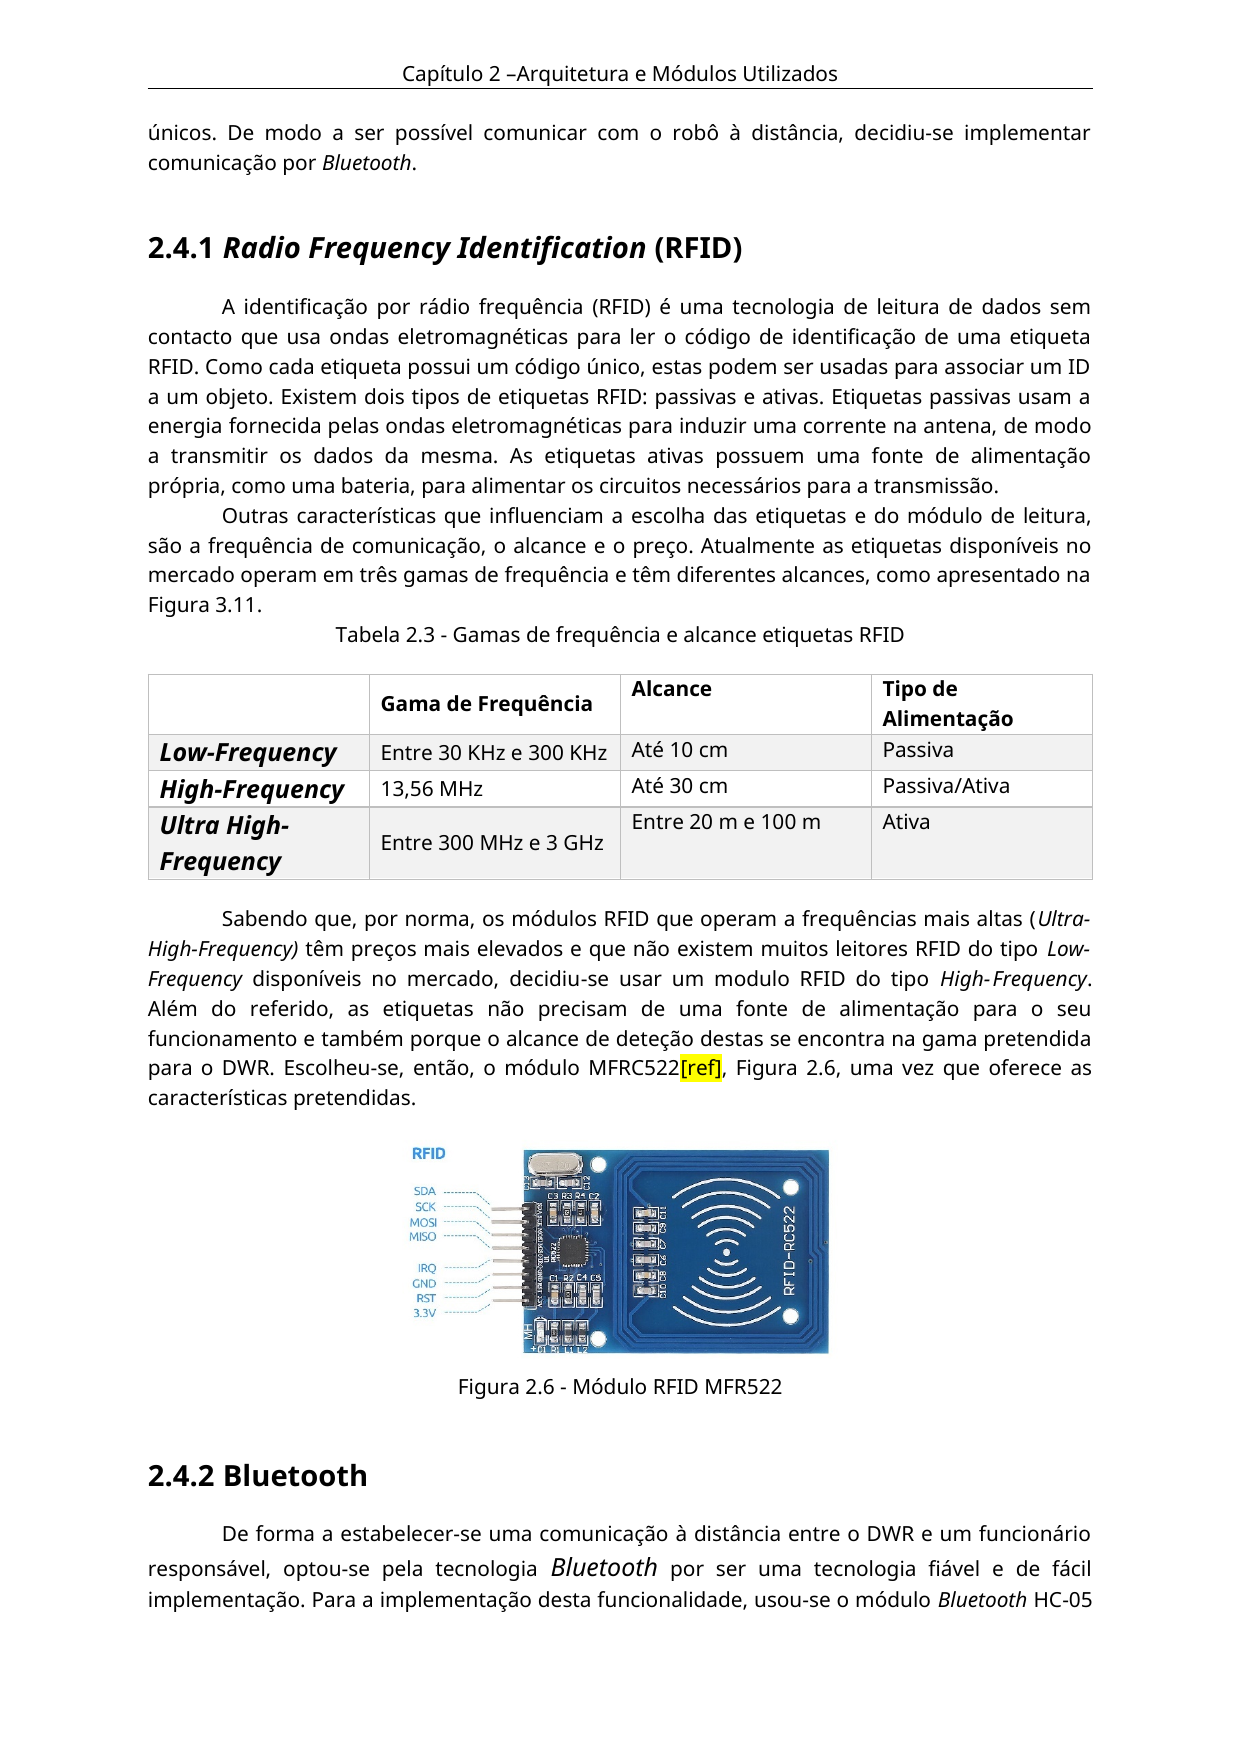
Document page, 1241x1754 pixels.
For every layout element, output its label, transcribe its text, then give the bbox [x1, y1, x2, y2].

table_cell 13,56 MHz [370, 771, 620, 806]
table_cell Passiva/Ativa [872, 771, 1092, 806]
subtitle Bluetooth [148, 1455, 1092, 1494]
table_cell Entre 300 MHz e 3 GHz [370, 808, 620, 878]
table_cell Entre 20 m e 100 m [621, 808, 871, 878]
picture [402, 1137, 839, 1360]
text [148, 1519, 1092, 1613]
text A identificação por rádio frequência (RFID) é uma tecnologia de leitura de dados sem contacto que usa ondas eletromagnéticas para ler o código de identificação de uma etiqueta RFID. Como cada etiqueta possui um código único, estas podem ser usadas para associar um ID a um objeto. Existem dois tipos de etiquetas RFID: passivas e ativas. Etiquetas passivas usam a energia fornecida pelas ondas eletromagnéticas para induzir uma corrente na antena, de modo a transmitir os dados da mesma. As etiquetas ativas possuem uma fonte de alimentação própria, como uma bateria, para alimentar os circuitos necessários para a transmissão. [148, 292, 1092, 499]
table_cell Low-Frequency [149, 735, 369, 770]
table_header Alcance [621, 675, 871, 734]
table_header Tipo de Alimentação [872, 675, 1092, 734]
subtitle Radio Frequency Identification (RFID) [148, 228, 1092, 267]
table_header Gama de Frequência [370, 675, 620, 734]
table_header [149, 675, 369, 734]
table_cell Entre 30 KHz e 300 KHz [370, 735, 620, 770]
table_cell Ativa [872, 808, 1092, 878]
table_cell Ultra High-Frequency [149, 808, 369, 878]
table_cell Até 30 cm [621, 771, 871, 806]
table_cell High-Frequency [149, 771, 369, 806]
table_cell Passiva [872, 735, 1092, 770]
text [148, 118, 1092, 176]
table_cell Até 10 cm [621, 735, 871, 770]
